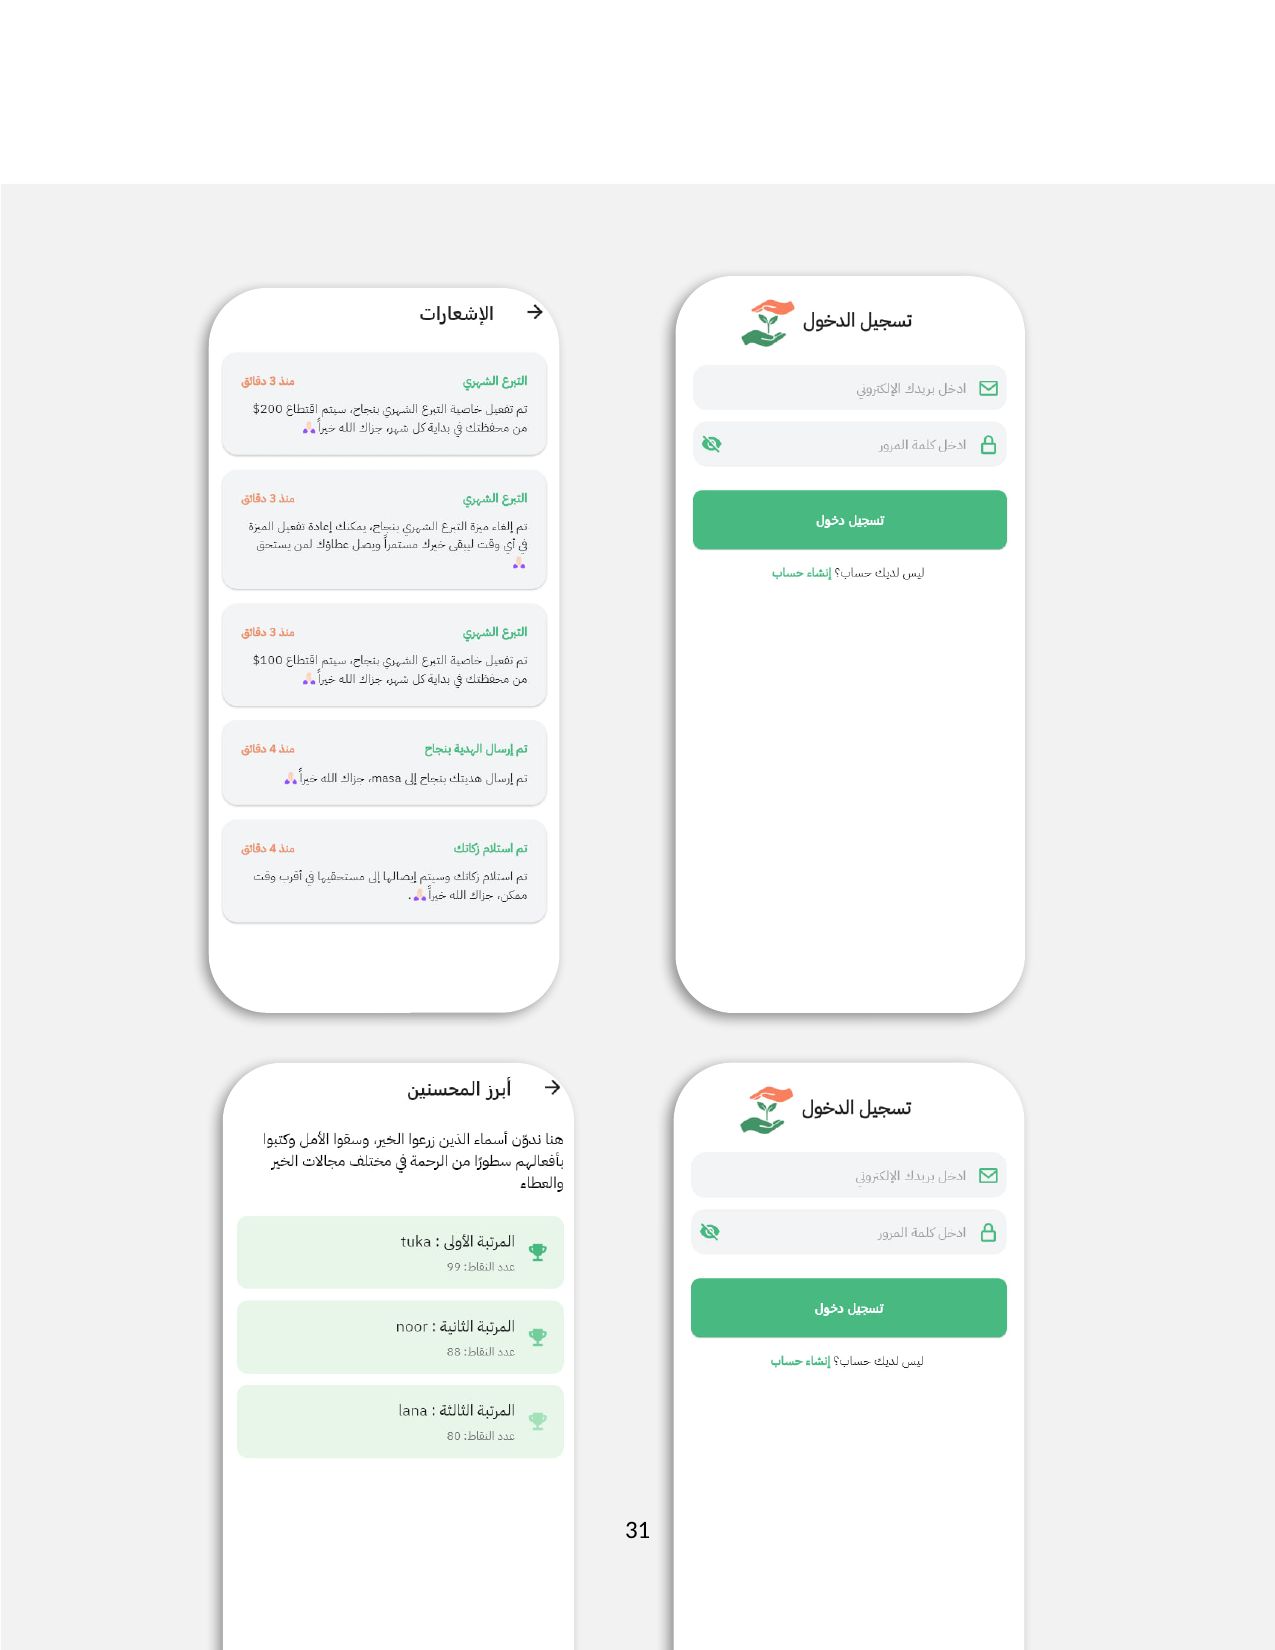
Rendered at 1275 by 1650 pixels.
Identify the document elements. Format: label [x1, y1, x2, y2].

picture [208, 287, 560, 1013]
picture [222, 1062, 575, 1650]
